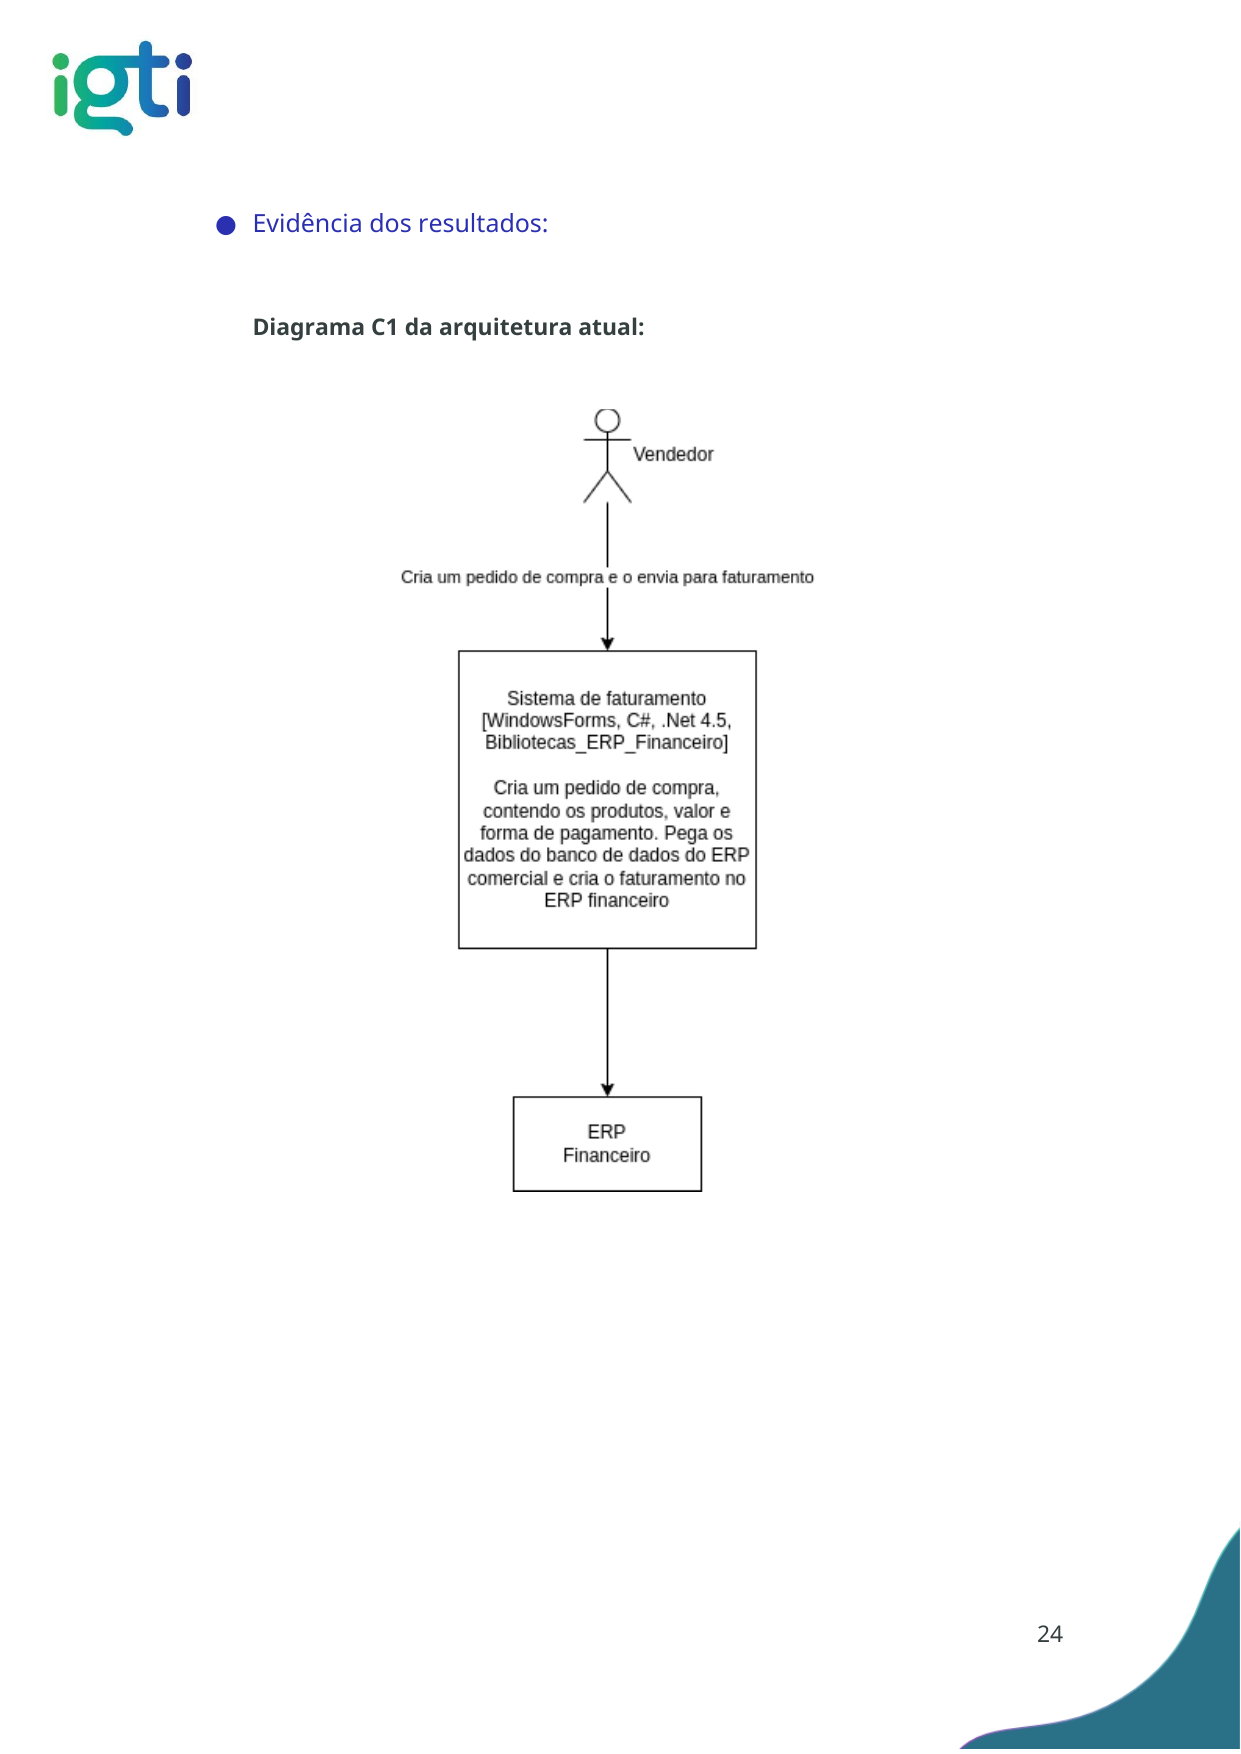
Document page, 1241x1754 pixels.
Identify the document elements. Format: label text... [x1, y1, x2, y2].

picture [955, 1521, 1241, 1749]
picture [252, 409, 815, 1192]
text Diagrama C1 da arquitetura atual: [177, 309, 1063, 342]
subtitle Evidência dos resultados: [215, 206, 1063, 240]
picture [37, 34, 205, 141]
